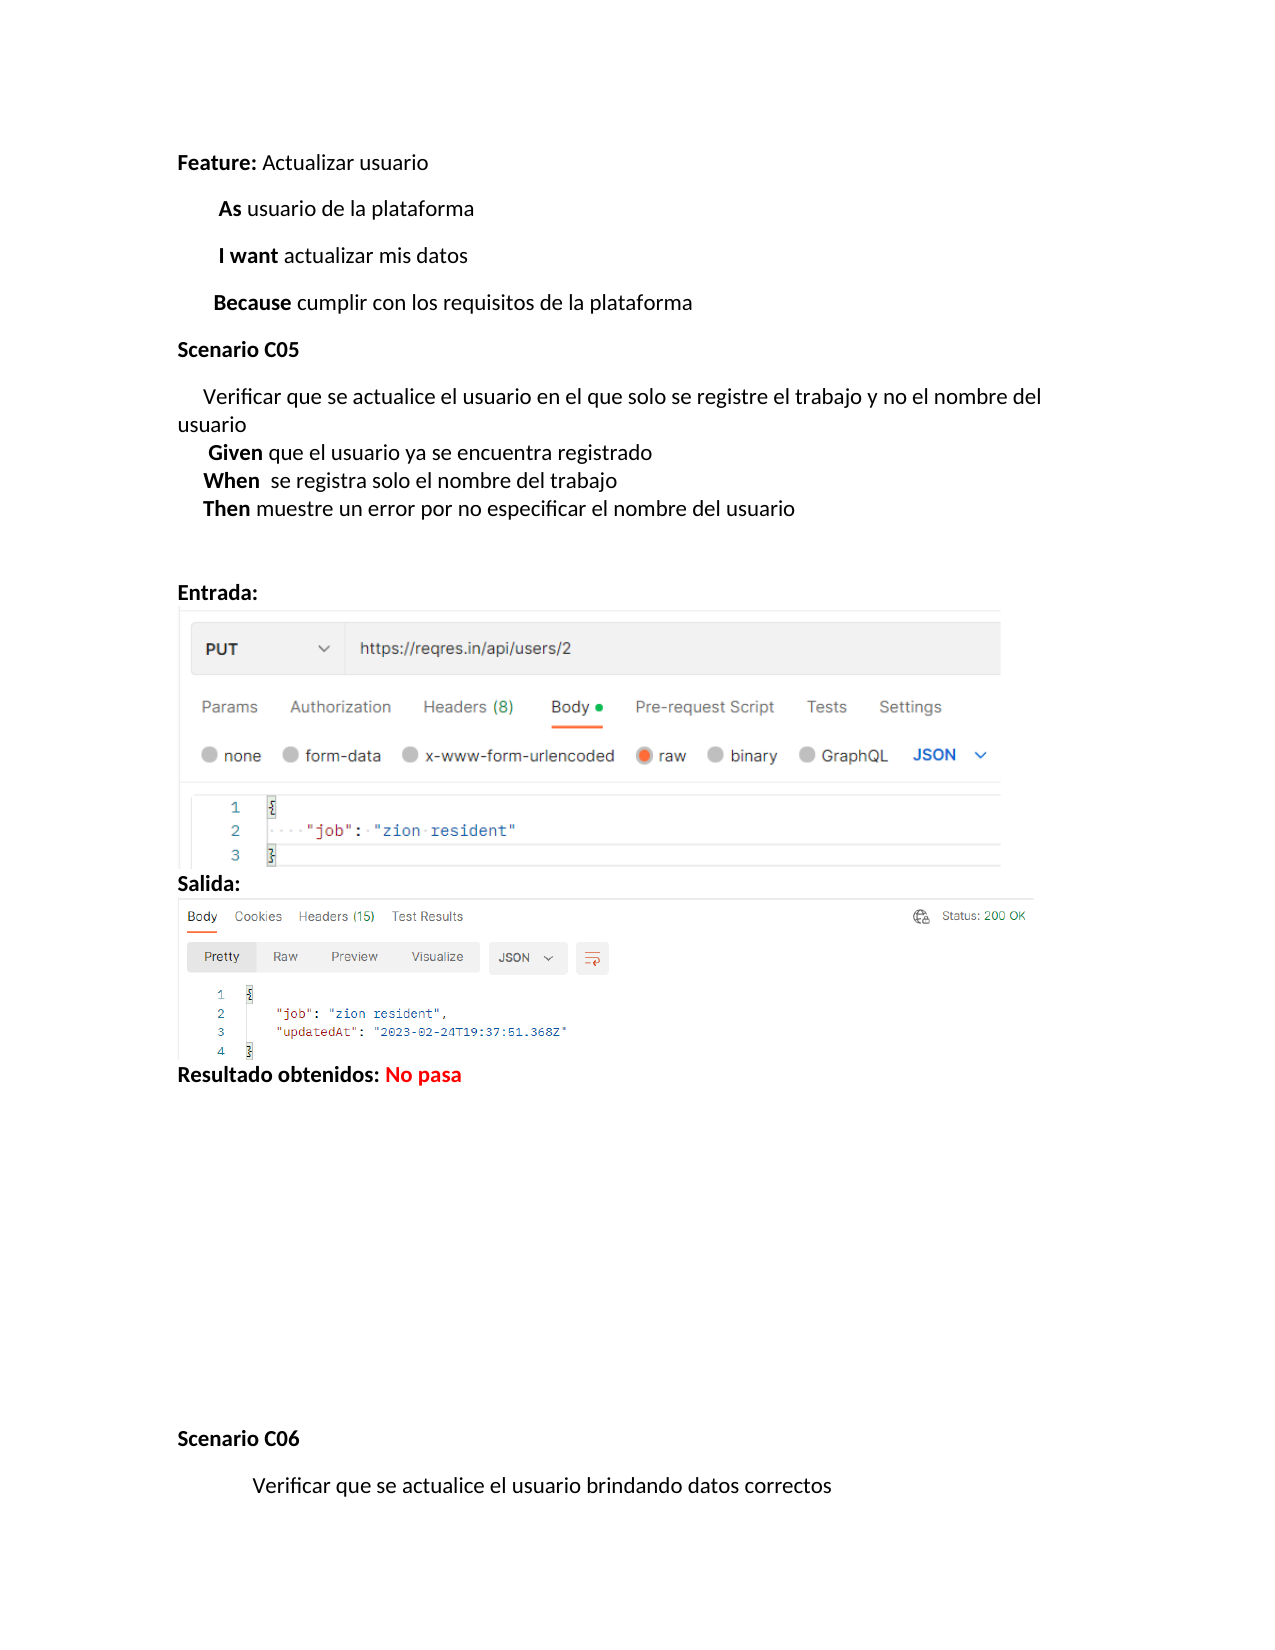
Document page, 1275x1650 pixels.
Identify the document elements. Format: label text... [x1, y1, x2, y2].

text Scenario C05 [177, 335, 1098, 363]
text Given que el usuario ya se encuentra registrado [177, 438, 1098, 466]
text I want actualizar mis datos [177, 241, 1098, 269]
text When se registra solo el nombre del trabajo [177, 466, 1098, 494]
text Salida: [177, 869, 1098, 897]
text Then muestre un error por no especificar el nombre del usuario [177, 494, 1098, 522]
text As usuario de la plataforma [177, 194, 1098, 222]
text Verificar que se actualice el usuario brindando datos correctos [252, 1471, 1098, 1499]
picture [177, 897, 1034, 1060]
picture [177, 606, 1001, 869]
text Resultado obtenidos: No pasa [177, 1060, 1098, 1088]
text Feature: Actualizar usuario [177, 148, 1098, 176]
text Scenario C06 [177, 1424, 1098, 1452]
text Entrada: [177, 578, 1098, 606]
text Because cumplir con los requisitos de la plataforma [177, 288, 1098, 316]
text Verificar que se actualice el usuario en el que solo se registre el trabajo y no el nombre del usuario [177, 382, 1098, 438]
